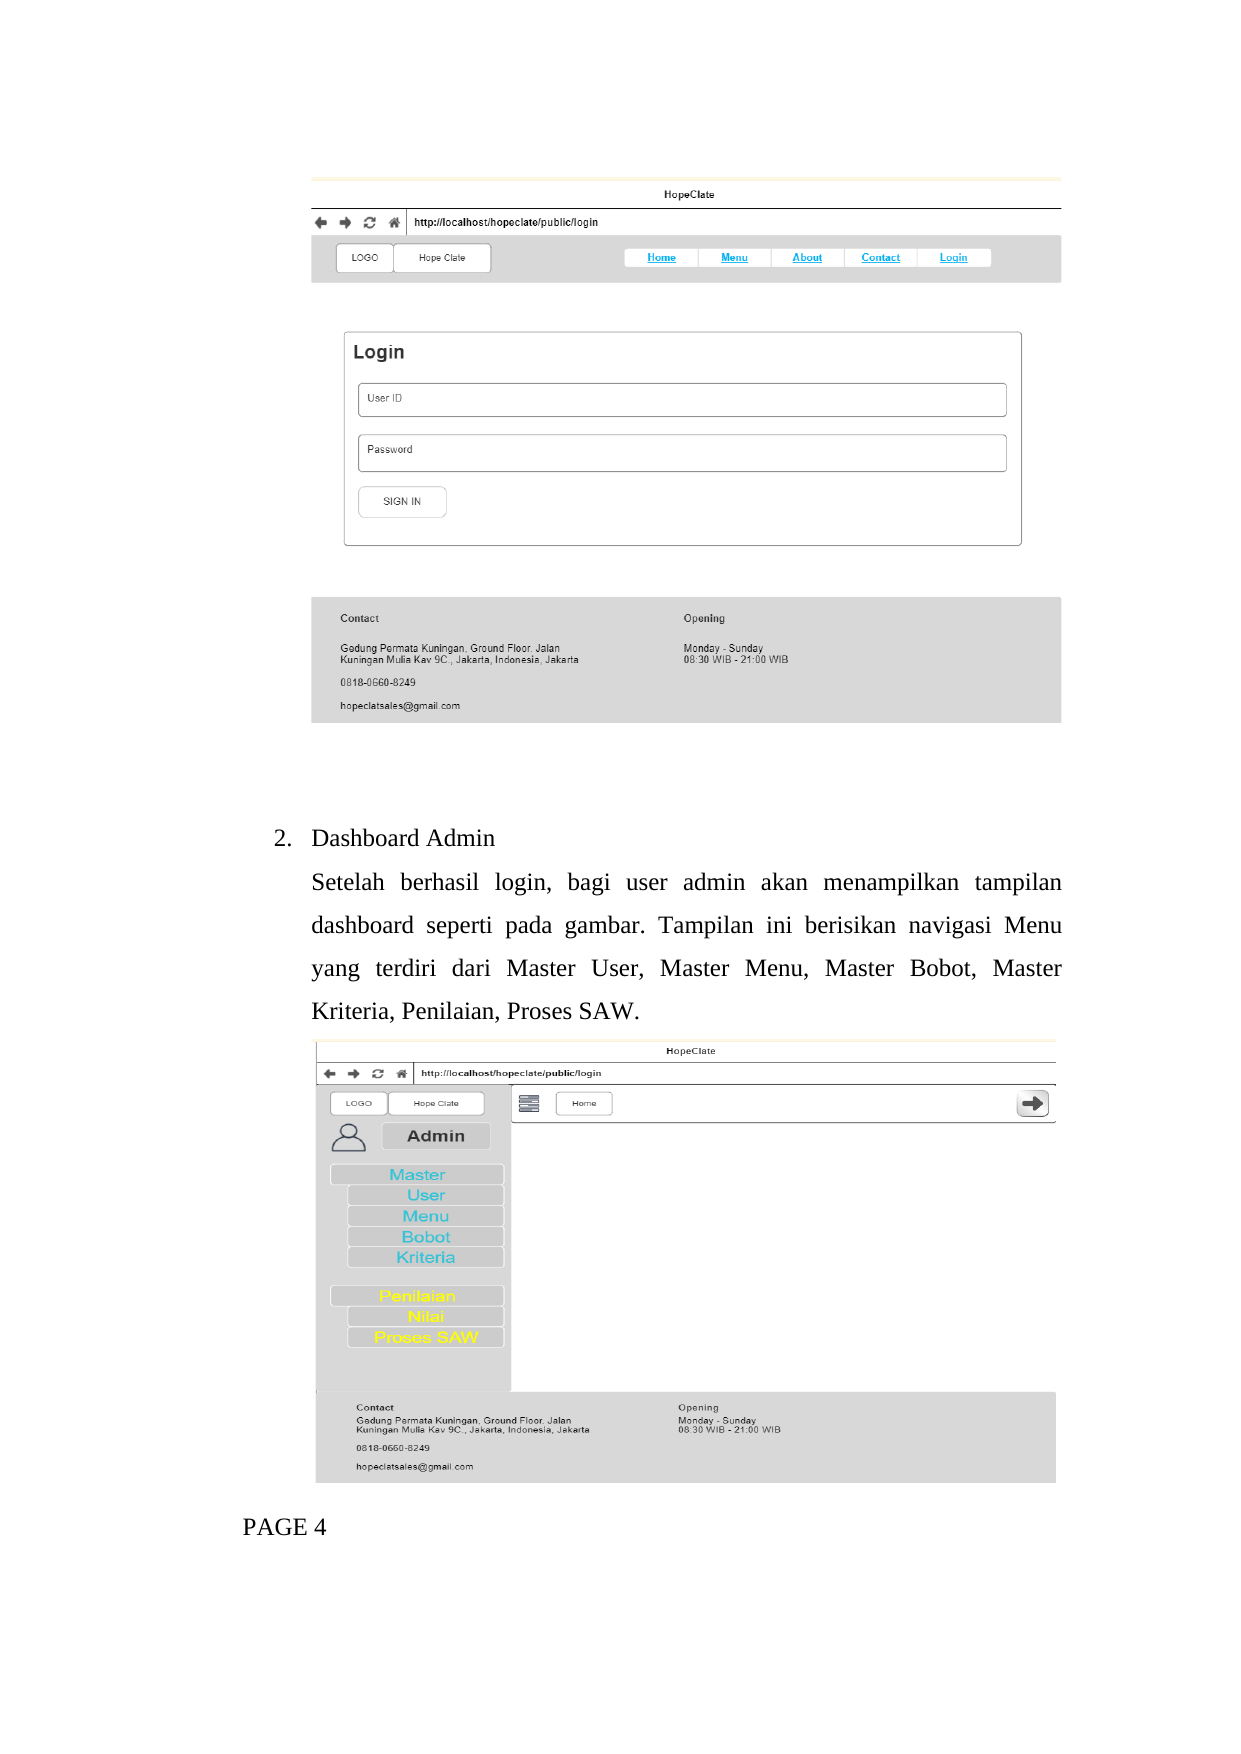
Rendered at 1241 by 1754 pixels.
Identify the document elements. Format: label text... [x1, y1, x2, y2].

list Dashboard Admin [274, 823, 1063, 852]
picture [311, 177, 1062, 723]
list Setelah berhasil login, bagi user admin akan menampilkan tampilan dashboard seperti pada gambar. Tampilan ini berisikan navigasi Menu yang terdiri dari Master User, Master Menu, Master Bobot, Master Kriteria, Penilaian, Proses SAW. [311, 867, 1063, 1025]
picture [311, 1039, 1056, 1483]
